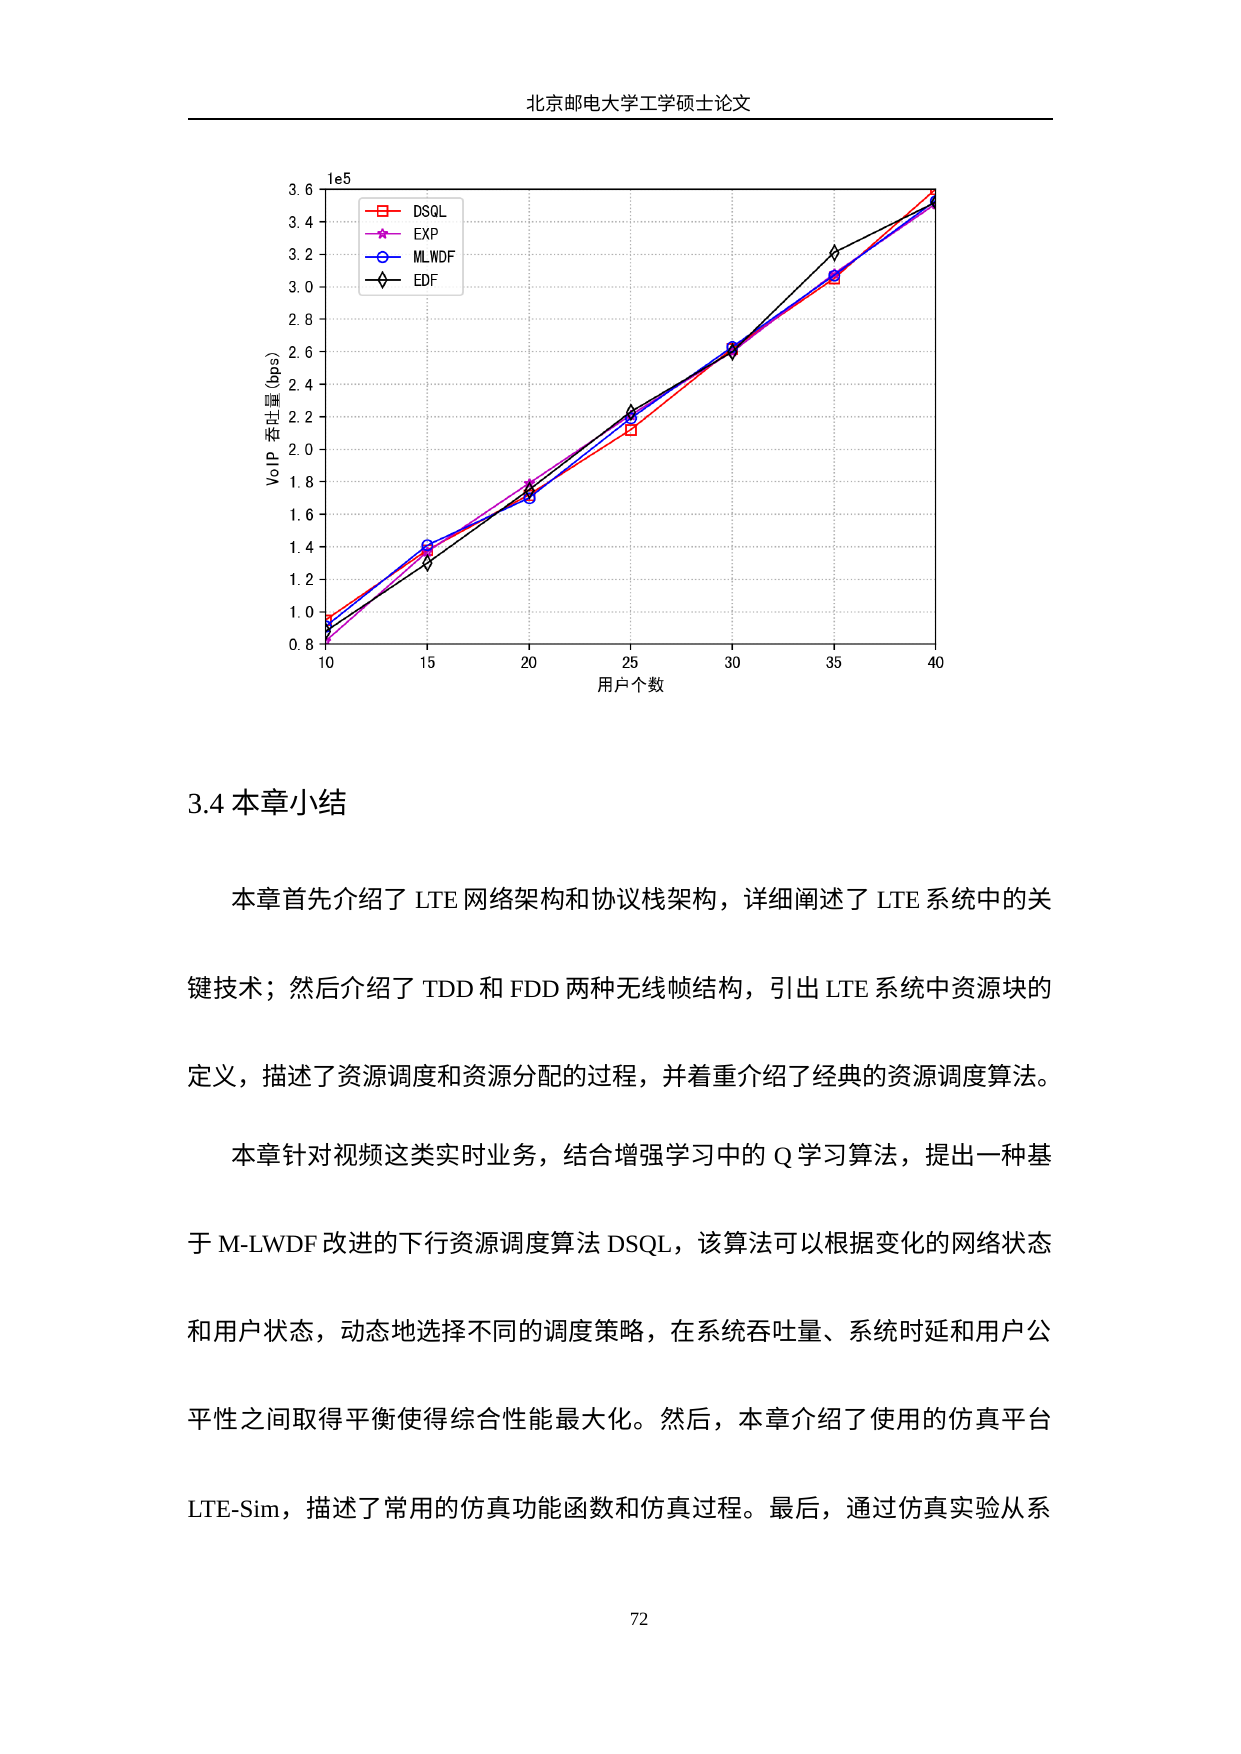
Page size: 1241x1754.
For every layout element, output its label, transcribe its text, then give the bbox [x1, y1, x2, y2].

title 3.4 本章小结 [187, 767, 1053, 834]
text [187, 1119, 1053, 1540]
text 本章首先介绍了LTE网络架构和协议栈架构，详细阐述了LTE系统中的关键技术；然后介绍了TDD和FDD两种无线帧结构，引出LTE系统中资源块的定义，描述了资源调度和资源分配的过程，并着重介绍了经典的资源调度算法。 [187, 864, 1053, 1108]
picture [227, 163, 1014, 709]
